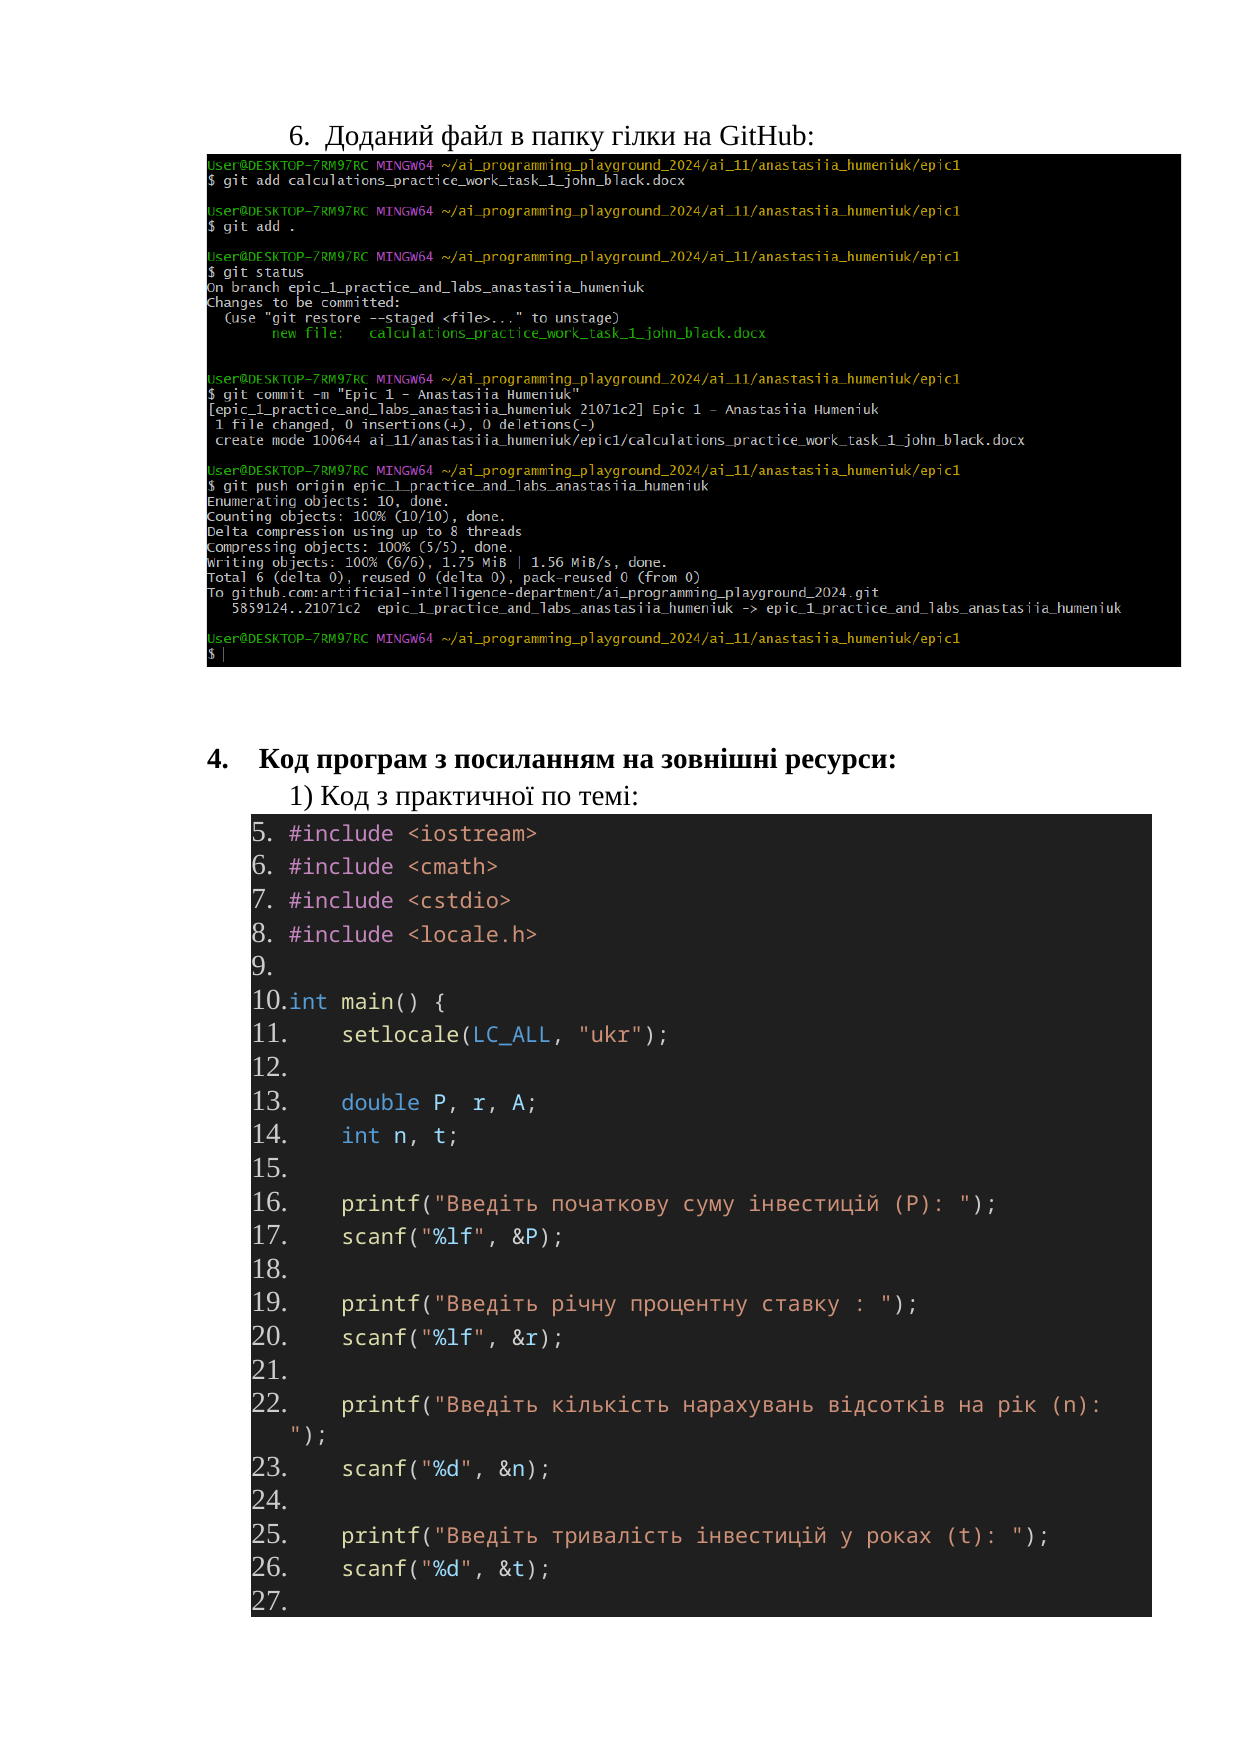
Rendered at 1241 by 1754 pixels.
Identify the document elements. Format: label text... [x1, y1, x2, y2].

list #include <cstdio> [251, 881, 1152, 915]
list scanf("%lf", &r); [251, 1318, 1152, 1352]
list printf("Введіть тривалість інвестицій у роках (t): "); [251, 1516, 1152, 1549]
list int main() { [251, 982, 1152, 1016]
picture [206, 154, 1182, 667]
list scanf("%lf", &P); [251, 1217, 1152, 1251]
list scanf("%d", &t); [251, 1549, 1152, 1583]
list printf("Введіть кількість нарахувань відсотків на рік (n): "); [251, 1385, 1152, 1449]
list int n, t; [251, 1116, 1152, 1150]
list Доданий файл в папку гілки на GitHub: [252, 118, 1152, 152]
list setlocale(LC_ALL, "ukr"); [251, 1016, 1152, 1049]
list #include <iostream> [251, 814, 1152, 847]
list scanf("%d", &n); [251, 1449, 1152, 1482]
list double P, r, A; [251, 1083, 1152, 1116]
list #include <cmath> [251, 847, 1152, 881]
list printf("Введіть річну процентну ставку : "); [251, 1284, 1152, 1318]
list #include <locale.h> [251, 915, 1152, 948]
list Код програм з посиланням на зовнішні ресурси: [207, 742, 1152, 775]
list printf("Введіть початкову суму інвестицій (P): "); [251, 1184, 1152, 1217]
list 1) Код з практичної по темі: [289, 778, 1152, 811]
